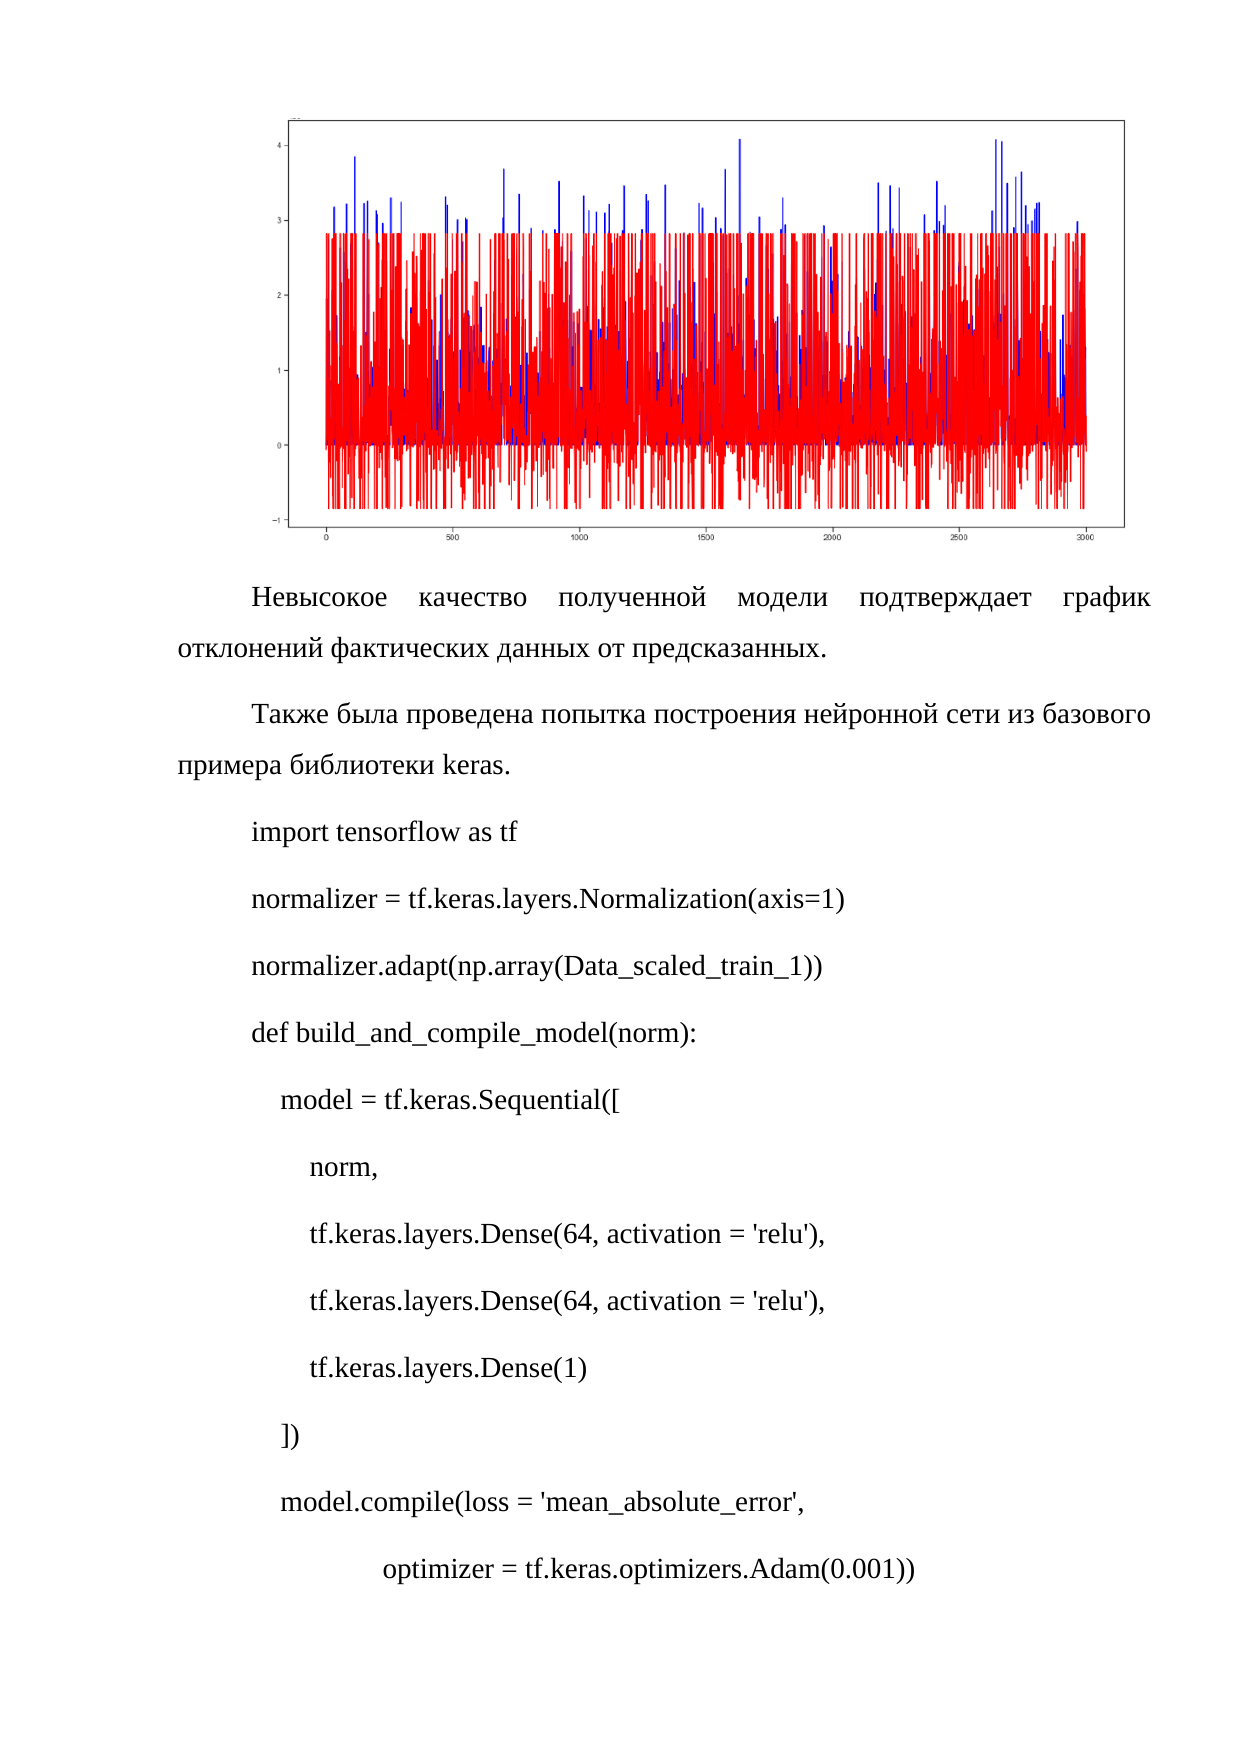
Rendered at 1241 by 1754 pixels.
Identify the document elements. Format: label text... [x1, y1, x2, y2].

text import tensorflow as tf [177, 814, 1152, 847]
text optimizer = tf.keras.optimizers.Adam(0.001)) [177, 1551, 1152, 1584]
text tf.keras.layers.Dense(64, activation = 'relu'), [177, 1283, 1152, 1316]
text model.compile(loss = 'mean_absolute_error', [177, 1484, 1152, 1517]
text normalizer.adapt(np.array(Data_scaled_train_1)) [177, 948, 1152, 981]
text Невысокое качество полученной модели подтверждает график отклонений фактических данных от предсказанных. [177, 579, 1152, 663]
text Также была проведена попытка построения нейронной сети из базового примера библиотеки keras. [177, 697, 1152, 781]
picture [251, 118, 1140, 561]
text def build_and_compile_model(norm): [177, 1015, 1152, 1048]
text tf.keras.layers.Dense(64, activation = 'relu'), [177, 1216, 1152, 1249]
text tf.keras.layers.Dense(1) [177, 1350, 1152, 1383]
text model = tf.keras.Sequential([ [177, 1082, 1152, 1115]
text ]) [177, 1417, 1152, 1450]
text norm, [177, 1149, 1152, 1182]
text normalizer = tf.keras.layers.Normalization(axis=1) [177, 881, 1152, 914]
